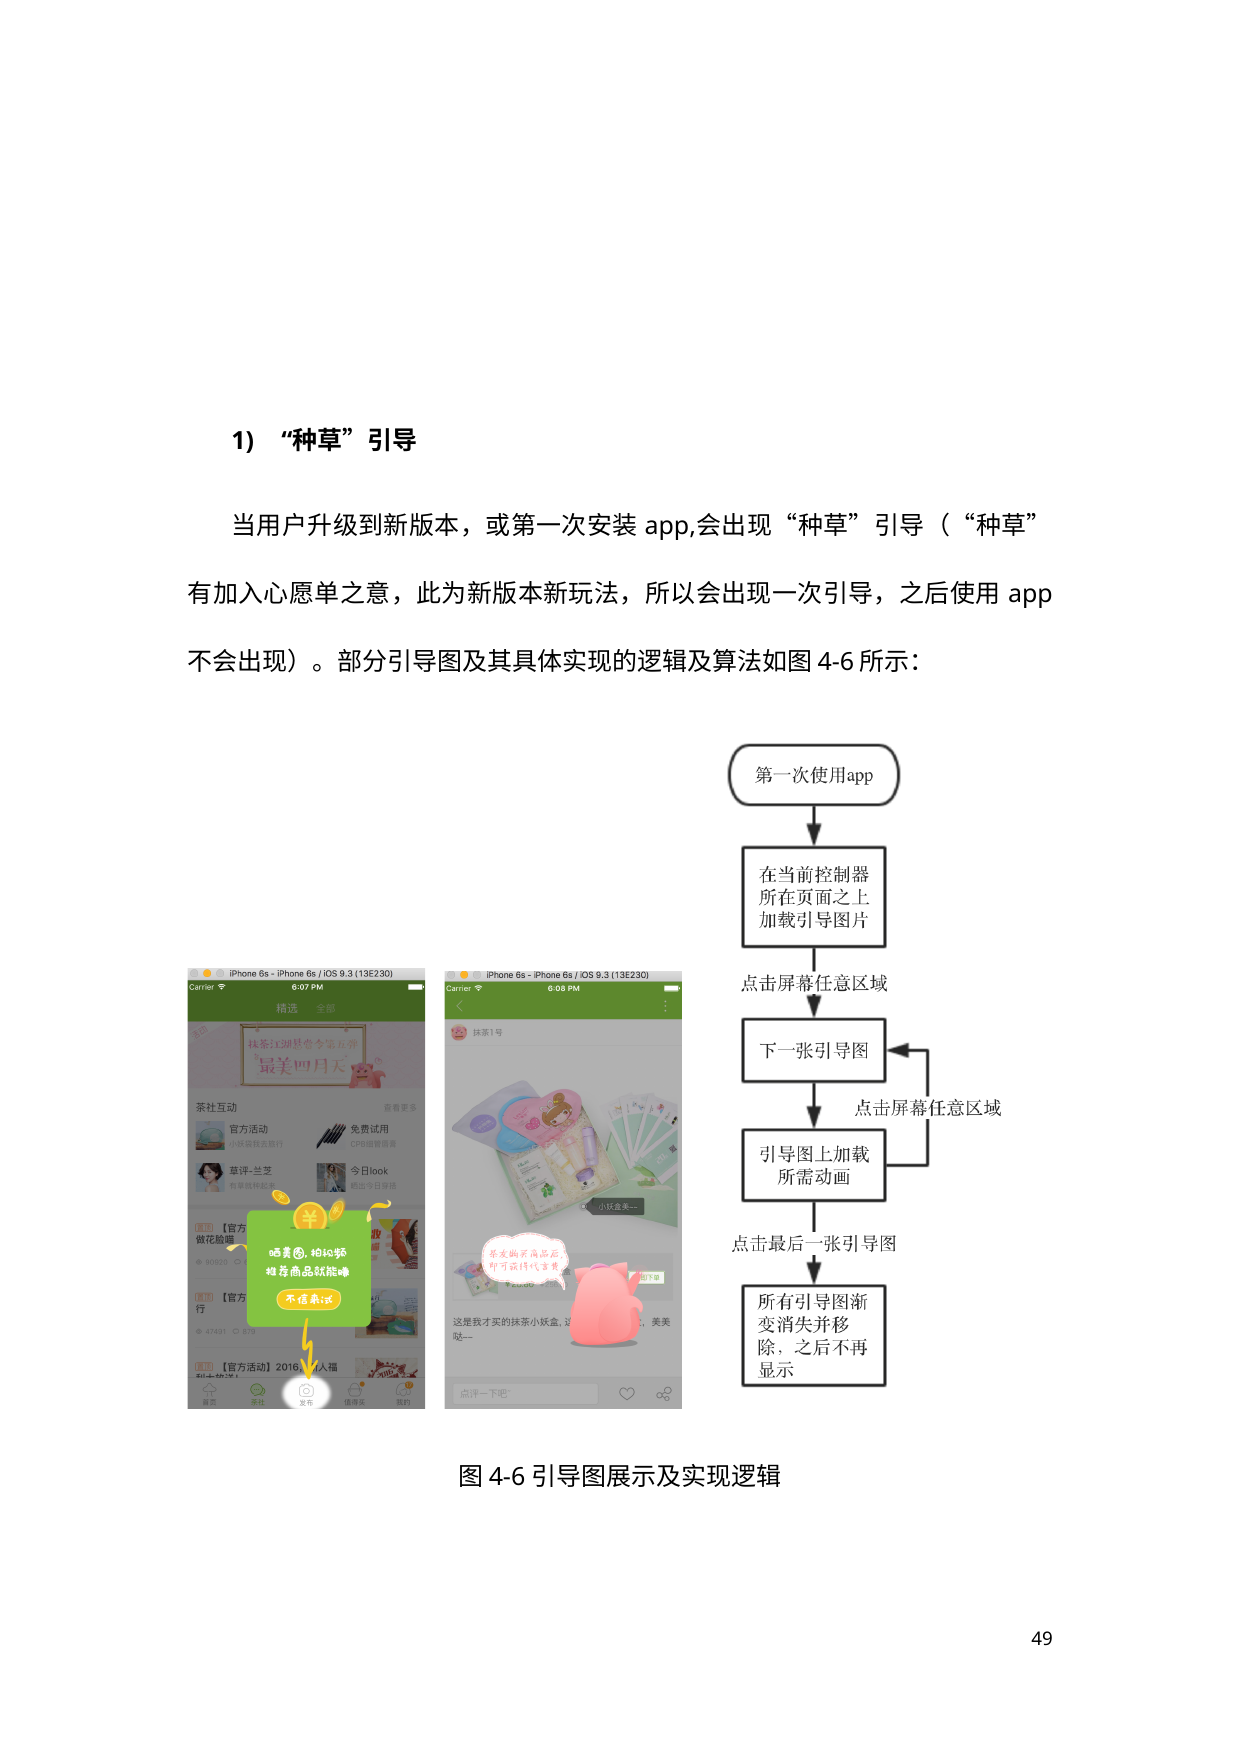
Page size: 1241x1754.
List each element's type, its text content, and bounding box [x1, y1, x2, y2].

text 图4-6 引导图展示及实现逻辑 [187, 1440, 1053, 1508]
picture [187, 968, 426, 1409]
text 当用户升级到新版本，或第一次安装app,会出现“种草”引导（“种草”有加入心愿单之意，此为新版本新玩法，所以会出现一次引导，之后使用app不会出现）。部分引导图及其具体实现的逻辑及算法如图4-6所示： [187, 489, 1053, 693]
list “种草”引导 [231, 405, 1053, 473]
picture [444, 971, 682, 1409]
picture [695, 725, 1019, 1409]
